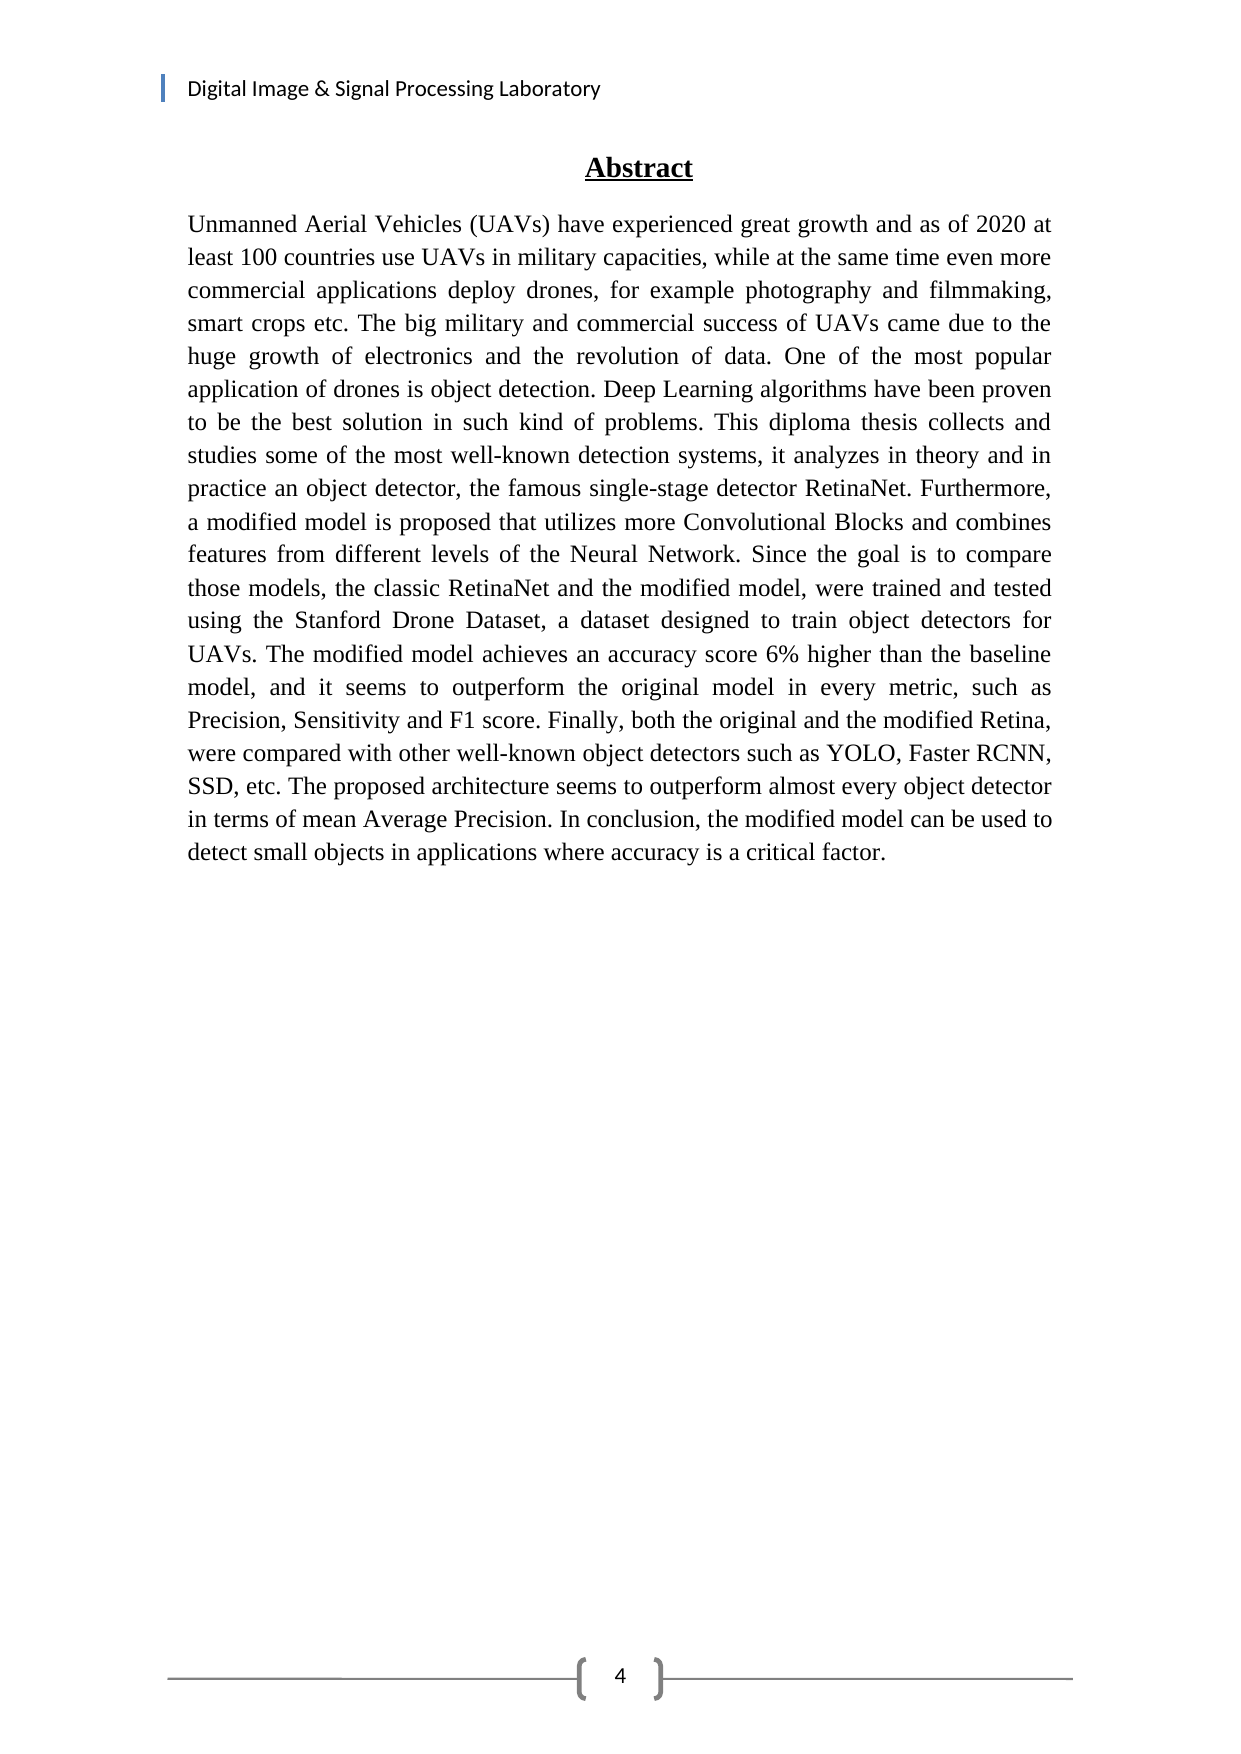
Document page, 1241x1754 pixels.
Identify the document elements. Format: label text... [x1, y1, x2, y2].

text Abstract [225, 150, 1053, 183]
text Unmanned Aerial Vehicles (UAVs) have experienced great growth and as of 2020 at least 100 countries use UAVs in military capacities, while at the same time even more commercial applications deploy drones, for example photography and filmmaking, smart crops etc. The big military and commercial success of UAVs came due to the huge growth of electronics and the revolution of data. One of the most popular application of drones is object detection. Deep Learning algorithms have been proven to be the best solution in such kind of problems. This diploma thesis collects and studies some of the most well-known detection systems, it analyzes in theory and in practice an object detector, the famous single-stage detector RetinaNet. Furthermore, a modified model is proposed that utilizes more Convolutional Blocks and combines features from different levels of the Neural Network. Since the goal is to compare those models, the classic RetinaNet and the modified model, were trained and tested using the Stanford Drone Dataset, a dataset designed to train object detectors for UAVs. The modified model achieves an accuracy score 6% higher than the baseline model, and it seems to outperform the original model in every metric, such as Precision, Sensitivity and F1 score. Finally, both the original and the modified Retina, were compared with other well-known object detectors such as YOLO, Faster RCNN, SSD, etc. The proposed architecture seems to outperform almost every object detector in terms of mean Average Precision. In conclusion, the modified model can be used to detect small objects in applications where accuracy is a critical factor. [187, 209, 1053, 866]
